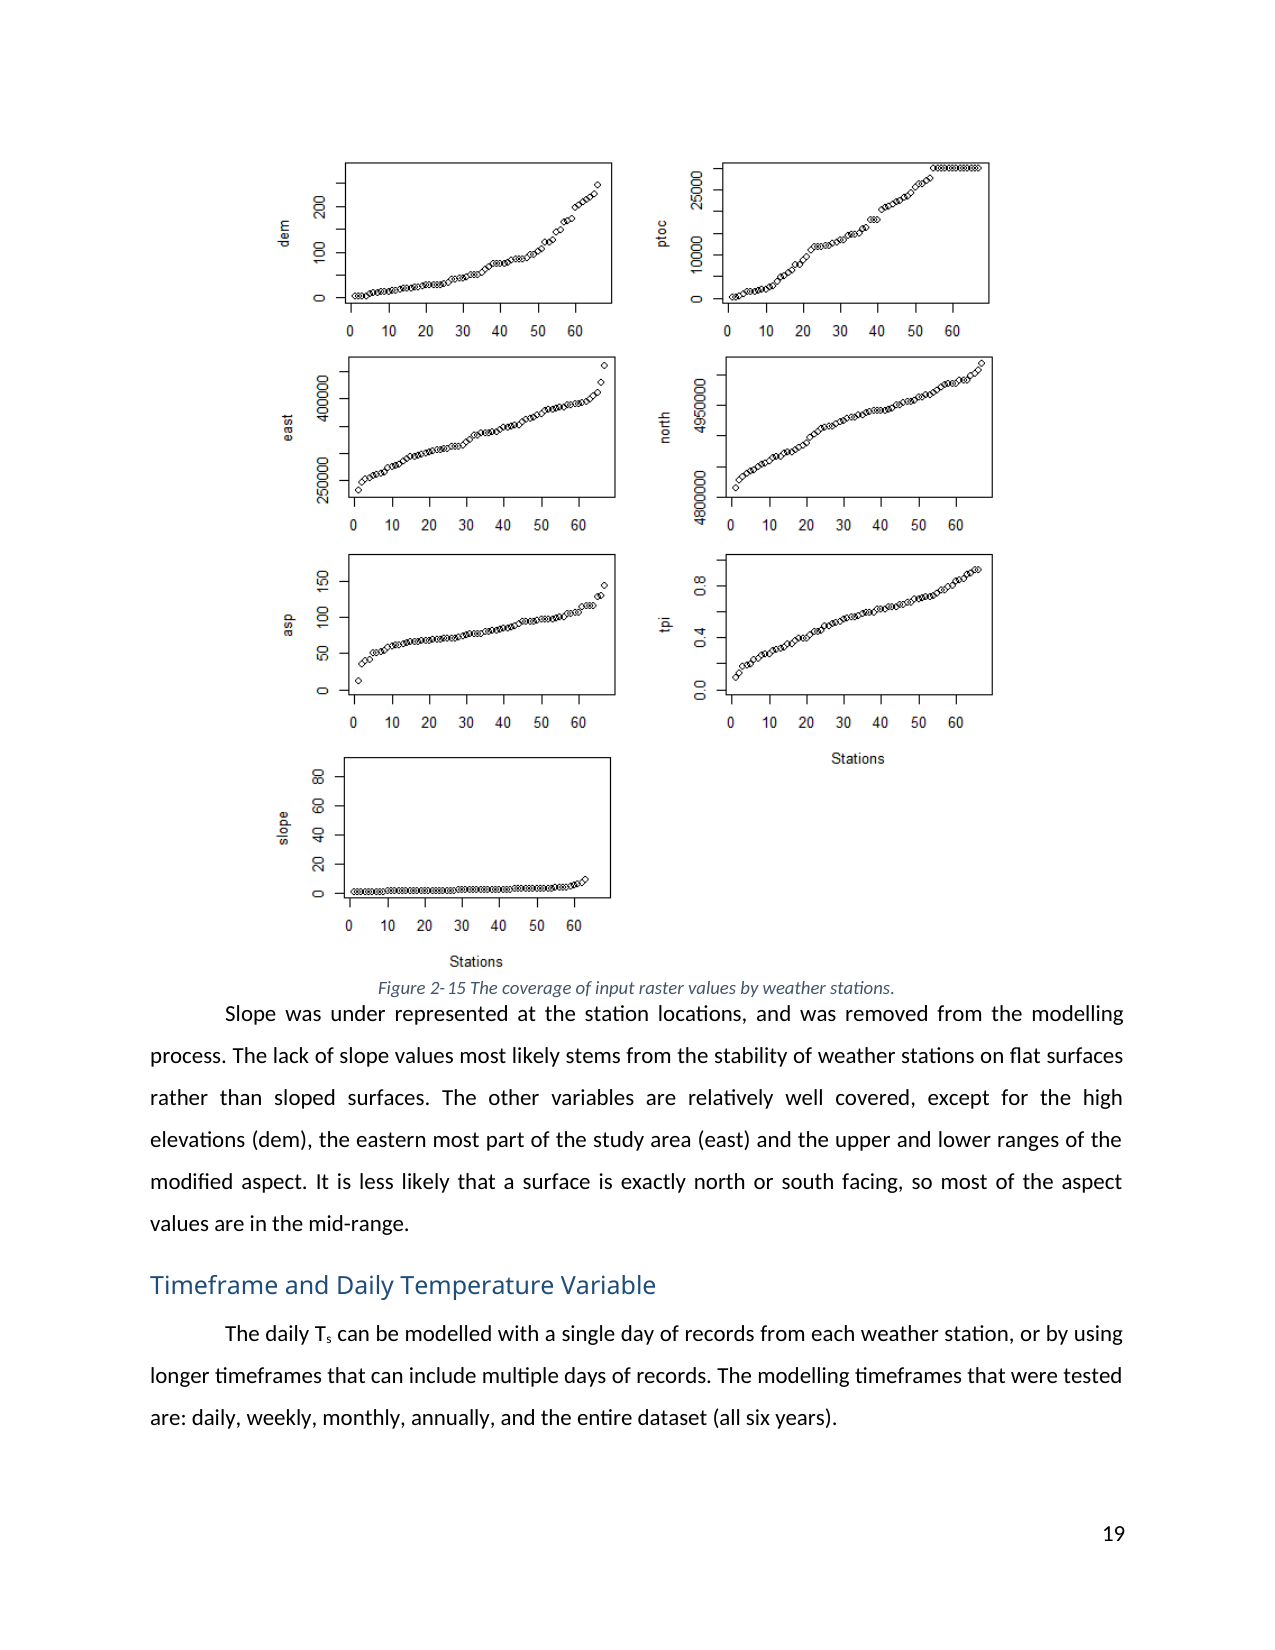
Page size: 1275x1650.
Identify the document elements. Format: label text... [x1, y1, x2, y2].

text The daily Ts can be modelled with a single day of records from each weather station, or by using longer timeframes that can include multiple days of records. The modelling timeframes that were tested are: daily, weekly, monthly, annually, and the entire dataset (all six years). [150, 1319, 1125, 1431]
subtitle Timeframe and Daily Temperature Variable [150, 1268, 1125, 1302]
text Slope was under represented at the station locations, and was removed from the modelling process. The lack of slope values most likely stems from the stability of weather stations on flat surfaces rather than sloped surfaces. The other variables are relatively well covered, except for the high elevations (dem), the eastern most part of the study area (east) and the upper and lower ranges of the modified aspect. It is less likely that a surface is exactly north or south facing, so most of the aspect values are in the mid-range. [150, 999, 1125, 1237]
picture [272, 150, 1003, 977]
